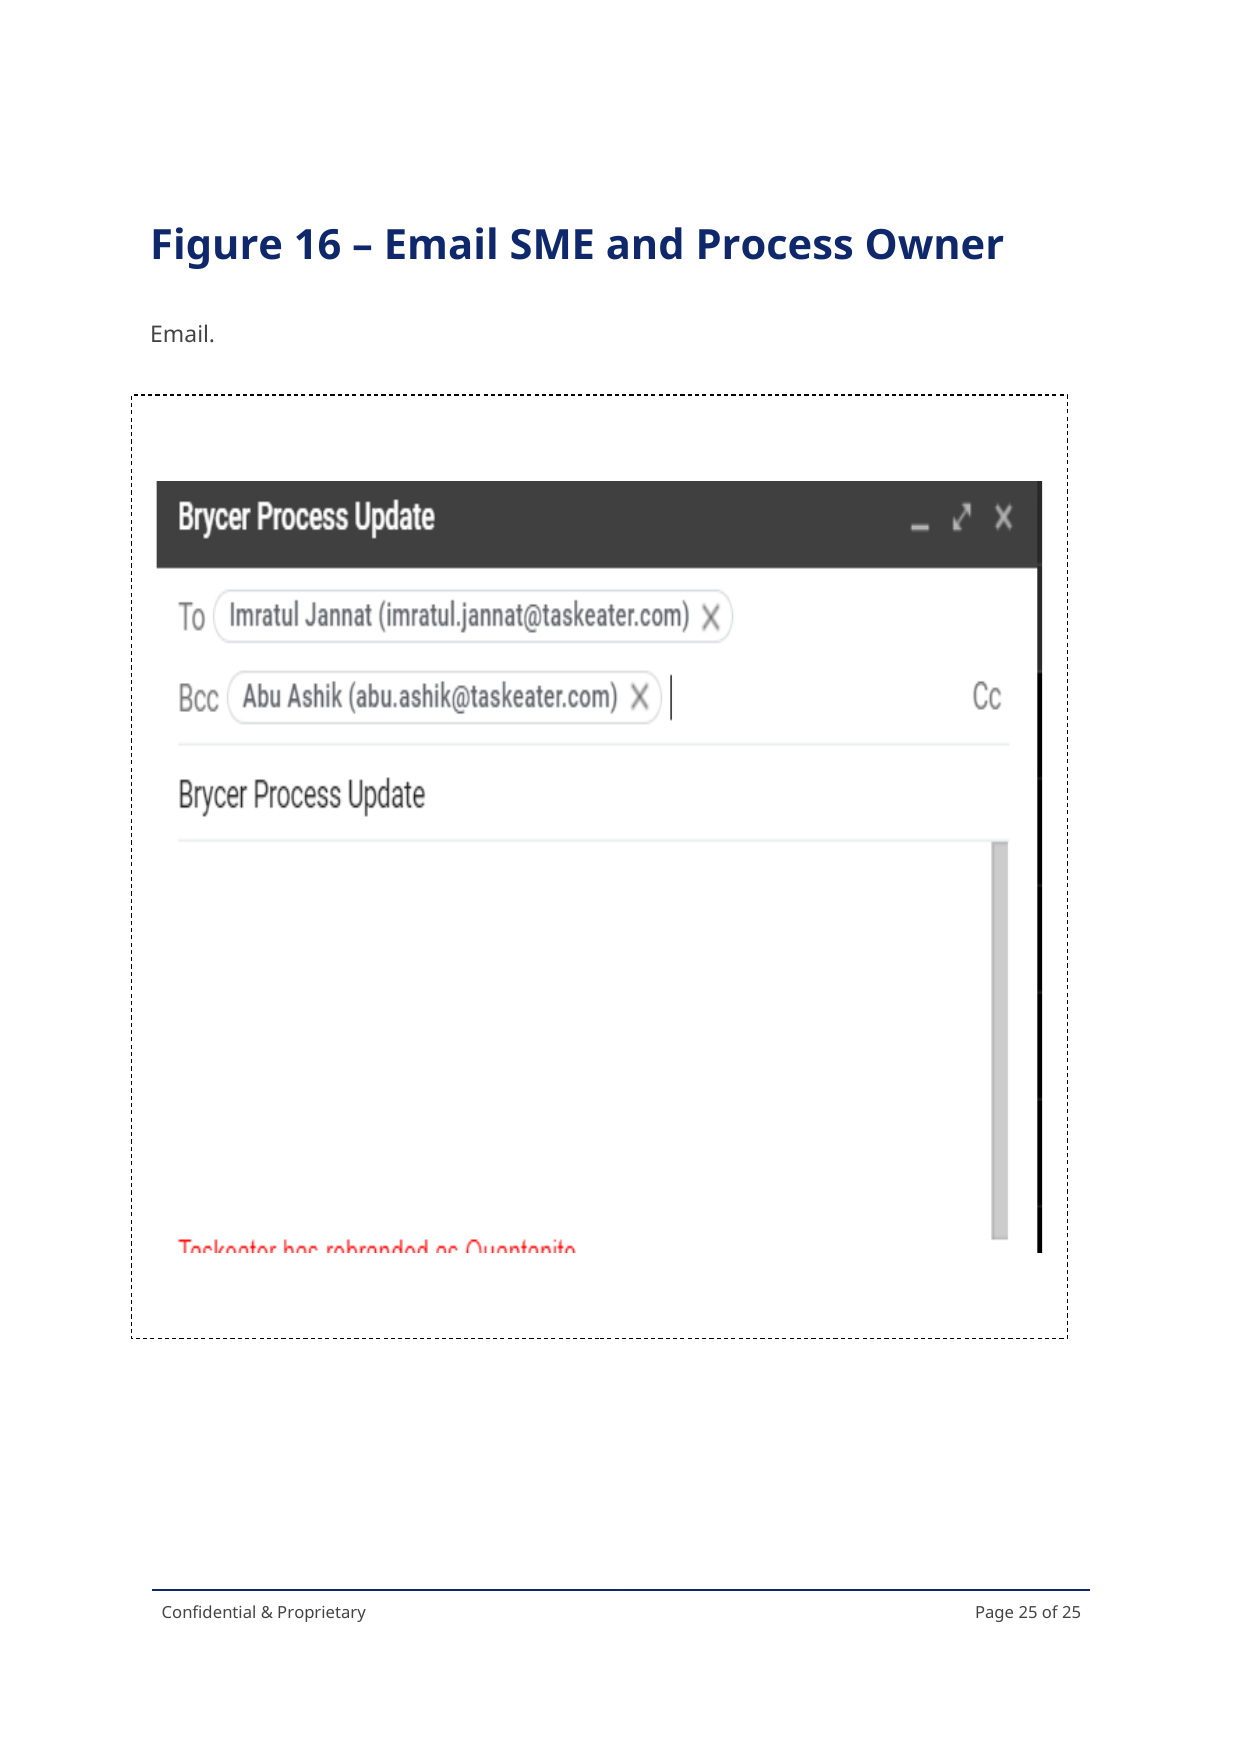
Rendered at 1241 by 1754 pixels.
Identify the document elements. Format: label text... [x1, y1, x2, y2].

picture [156, 481, 1043, 1253]
text Email. [150, 318, 1090, 349]
subtitle Figure 16 – Email SME and Process Owner [150, 215, 1090, 272]
